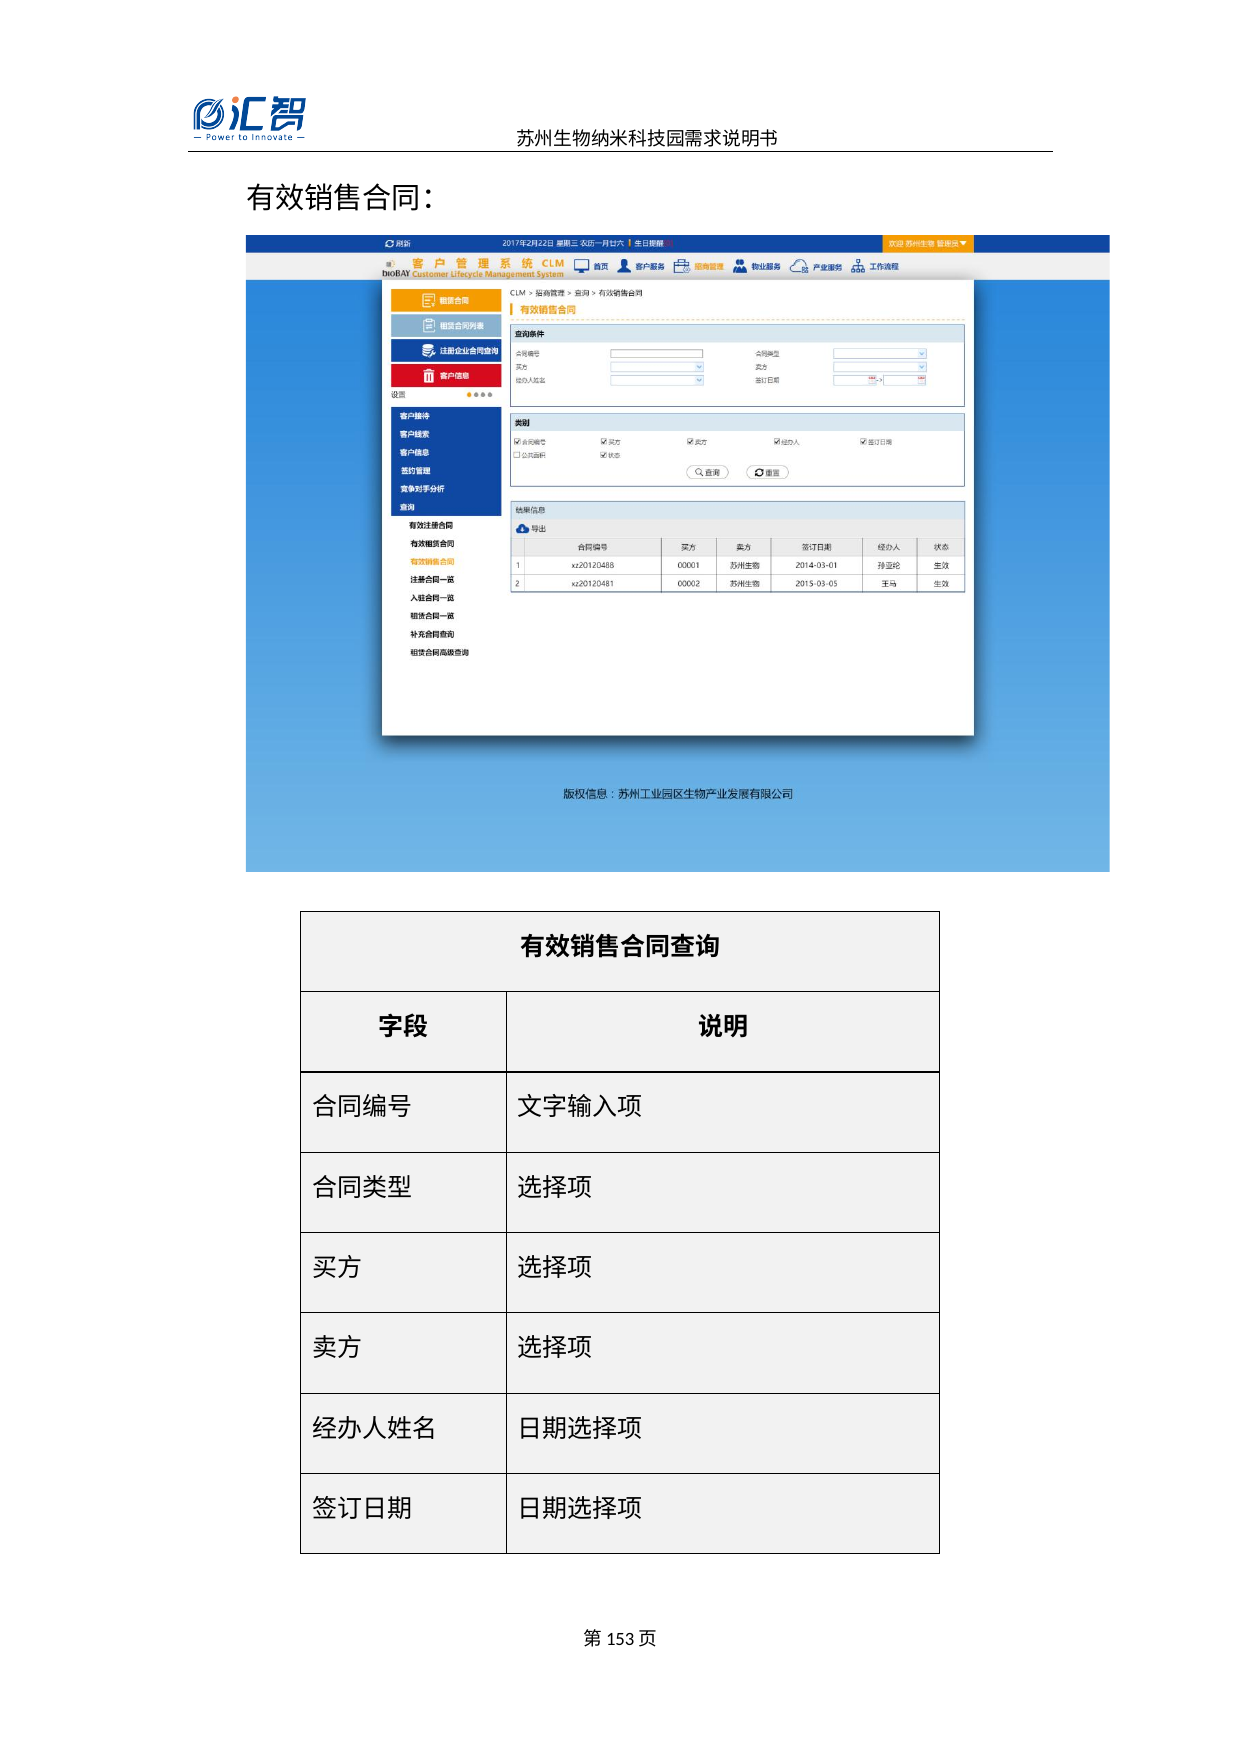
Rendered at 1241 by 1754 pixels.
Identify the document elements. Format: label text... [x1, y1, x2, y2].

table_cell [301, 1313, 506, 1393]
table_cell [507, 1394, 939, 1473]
text 有效销售合同： [187, 163, 1053, 228]
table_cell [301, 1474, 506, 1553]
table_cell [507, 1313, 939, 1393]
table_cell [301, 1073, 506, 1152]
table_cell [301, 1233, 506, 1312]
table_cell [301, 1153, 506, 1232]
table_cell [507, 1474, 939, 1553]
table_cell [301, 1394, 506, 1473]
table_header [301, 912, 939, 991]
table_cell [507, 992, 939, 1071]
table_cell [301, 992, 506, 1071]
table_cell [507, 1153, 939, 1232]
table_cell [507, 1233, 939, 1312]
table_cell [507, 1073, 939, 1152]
picture [245, 235, 1110, 872]
picture [187, 88, 313, 146]
